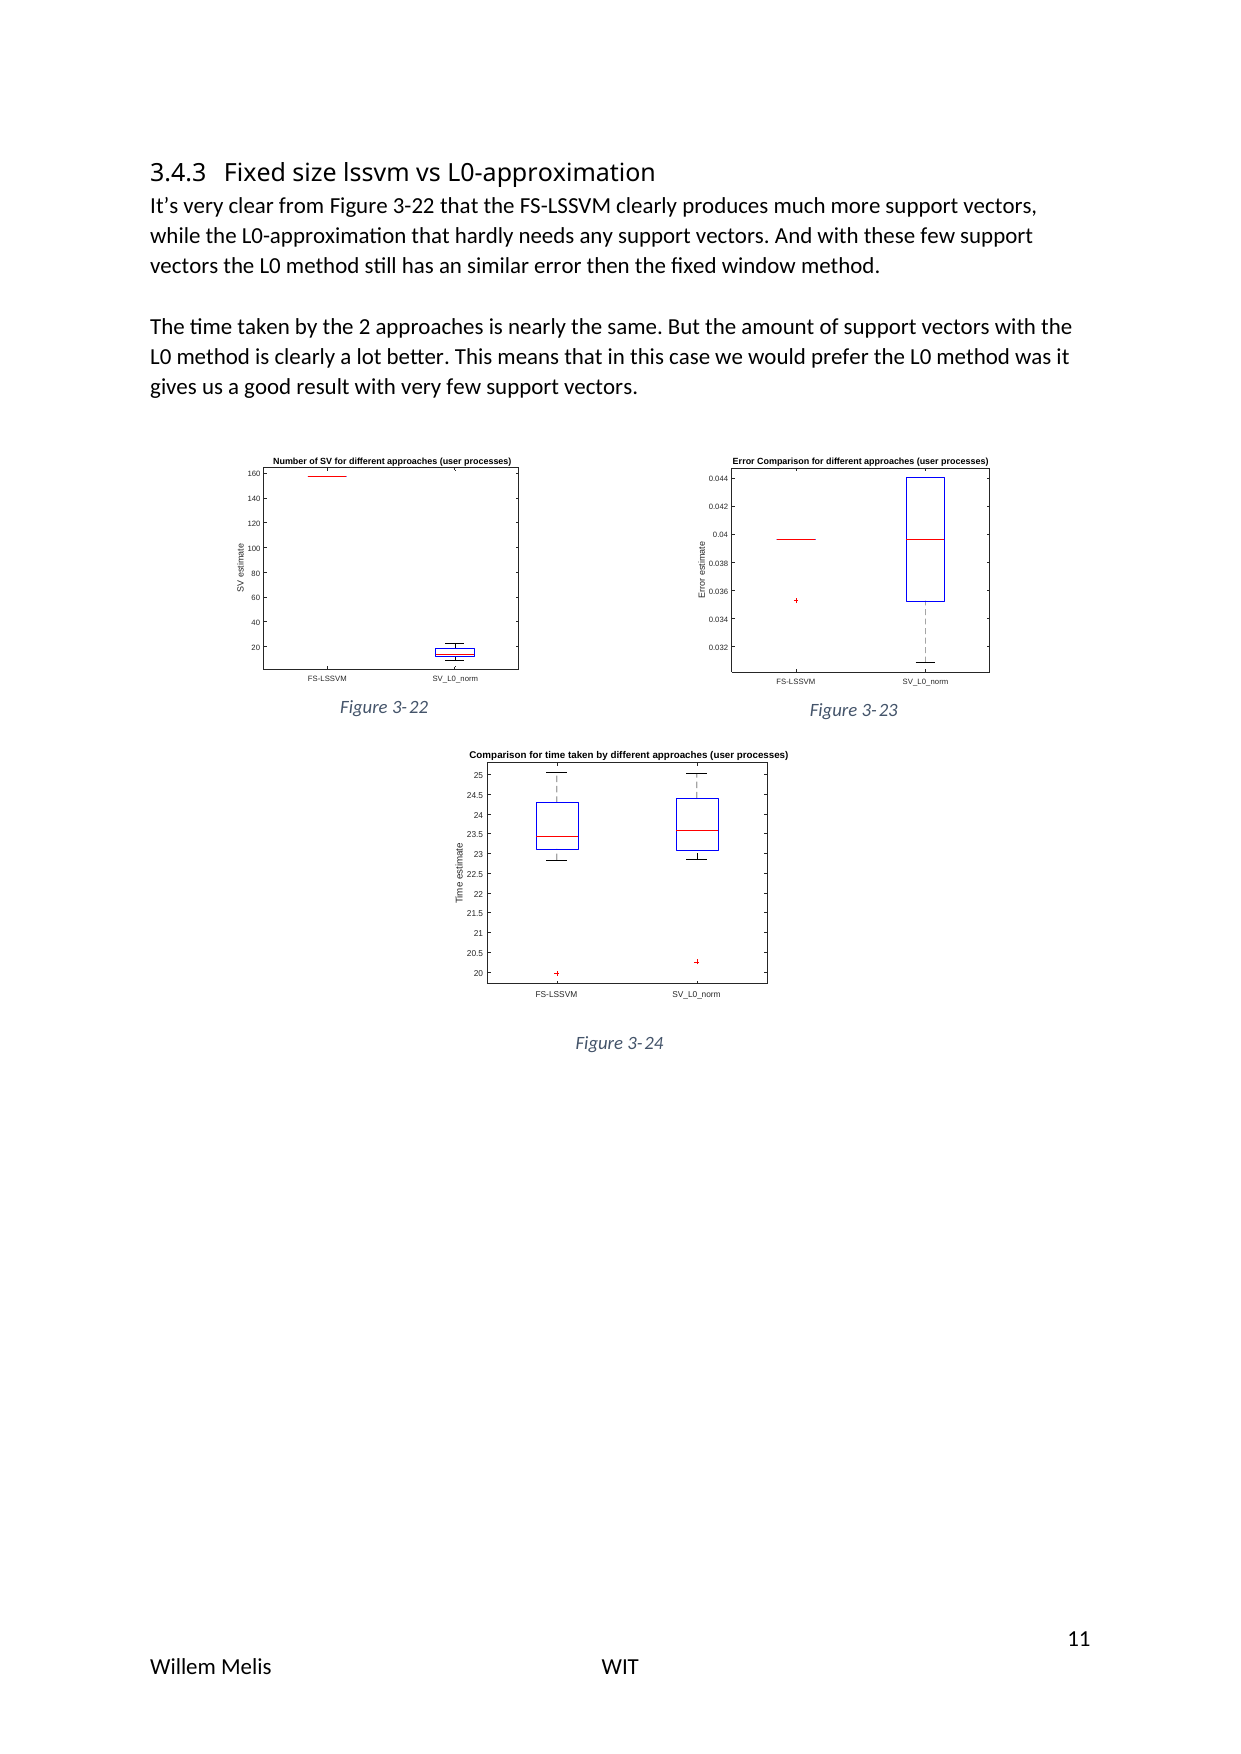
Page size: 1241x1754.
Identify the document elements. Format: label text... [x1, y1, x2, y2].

subtitle Fixed size lssvm vs L0-approximation [150, 154, 1090, 188]
text The time taken by the 2 approaches is nearly the same. But the amount of support vectors with the L0 method is clearly a lot better. This means that in this case we would prefer the L0 method was it gives us a good result with very few support vectors. [150, 312, 1090, 400]
